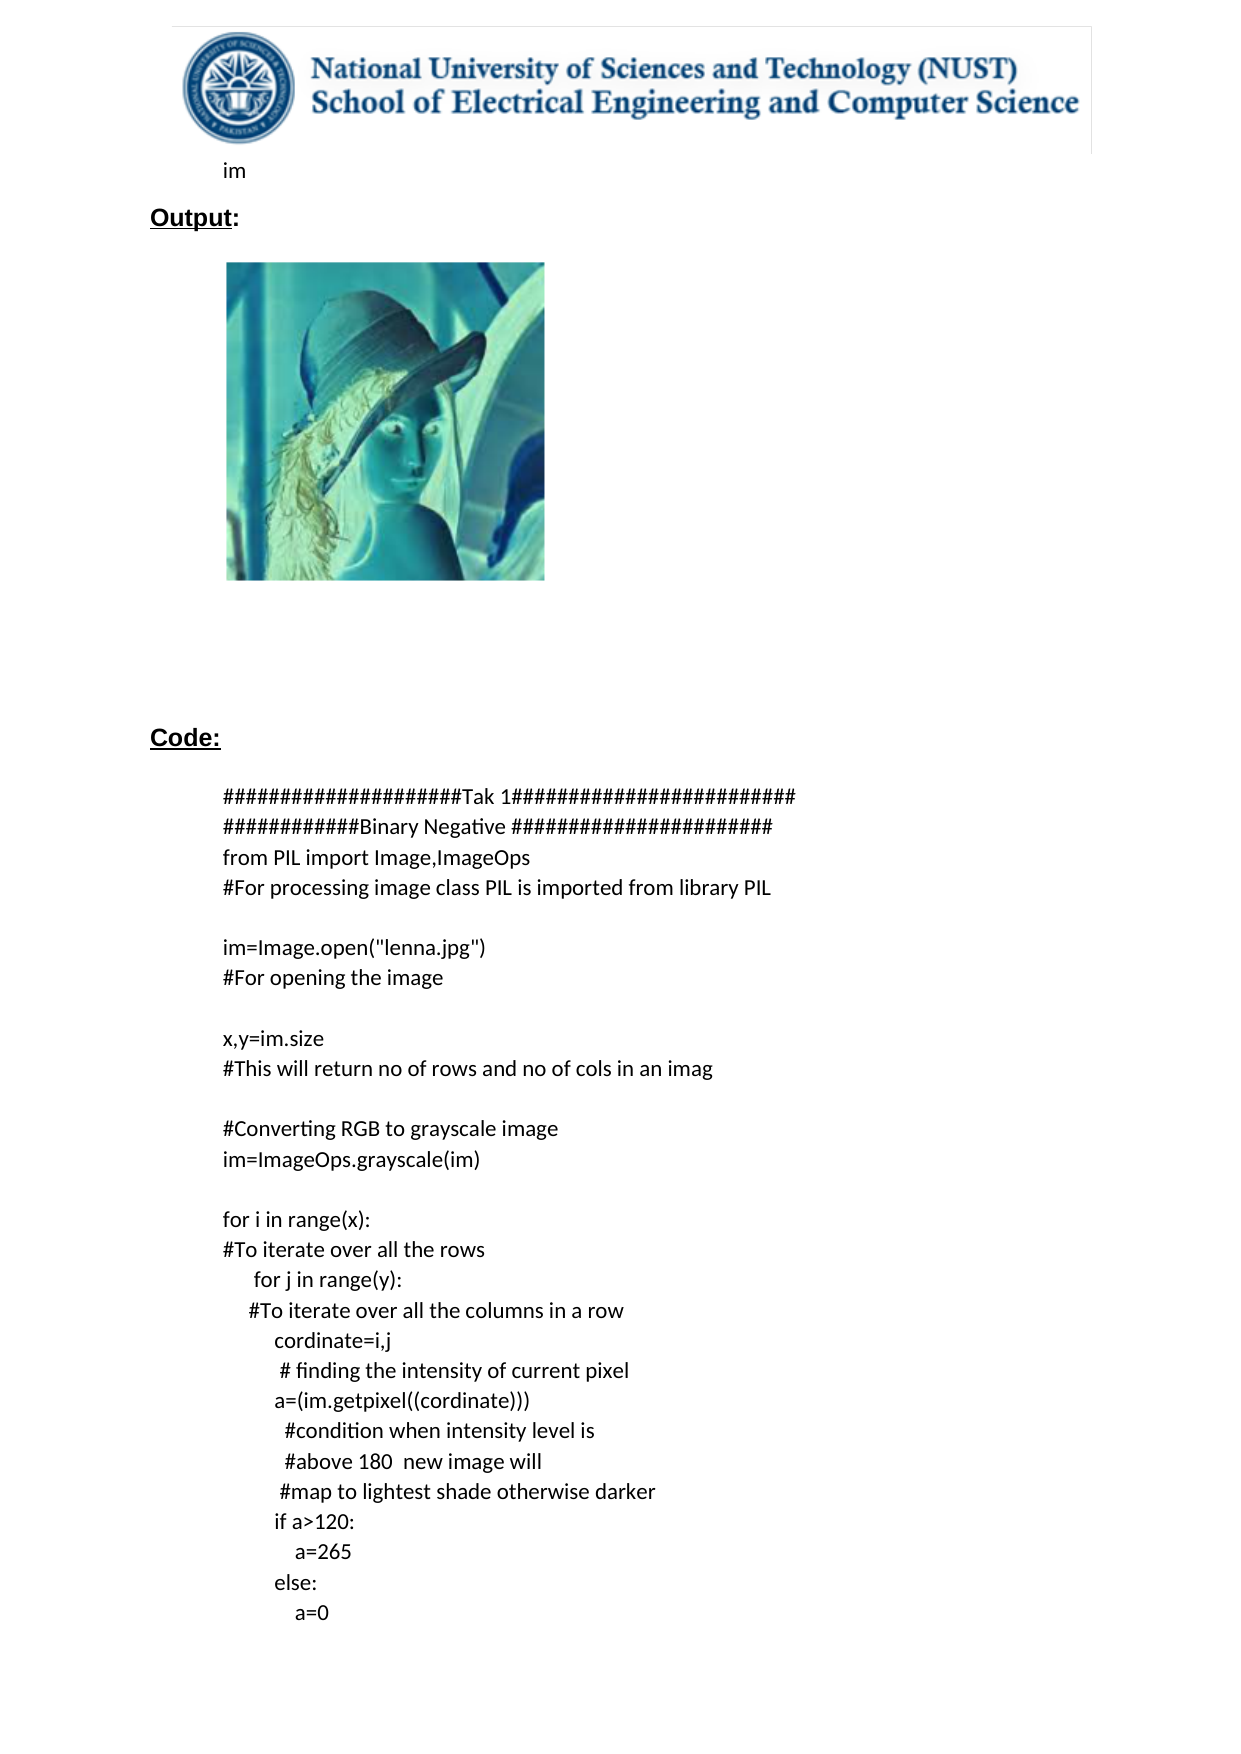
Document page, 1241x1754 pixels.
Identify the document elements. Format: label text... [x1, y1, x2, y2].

list for j in range(y): [223, 1266, 1093, 1294]
list #For processing image class PIL is imported from library PIL [223, 873, 1093, 901]
picture [171, 25, 1093, 154]
list a=265 [223, 1537, 1093, 1566]
list x,y=im.size [223, 1024, 1093, 1052]
list #Converting RGB to grayscale image [223, 1114, 1093, 1143]
list #above 180 new image will [223, 1447, 1093, 1475]
list #map to lightest shade otherwise darker [223, 1477, 1093, 1505]
list # finding the intensity of current pixel [223, 1356, 1093, 1384]
list #condition when intensity level is [223, 1417, 1093, 1445]
text Code: [150, 723, 1093, 752]
list from PIL import Image,ImageOps [223, 843, 1093, 871]
list cordinate=i,j [223, 1326, 1093, 1354]
list for i in range(x): [223, 1205, 1093, 1233]
list #To iterate over all the columns in a row [223, 1296, 1093, 1324]
list a=(im.getpixel((cordinate))) [223, 1386, 1093, 1414]
text Output: [150, 203, 1093, 232]
list if a>120: [223, 1507, 1093, 1535]
list im=ImageOps.grayscale(im) [223, 1145, 1093, 1173]
list im [223, 148, 1093, 184]
list #To iterate over all the rows [223, 1235, 1093, 1263]
list ############Binary Negative ####################### [223, 812, 1093, 841]
list #This will return no of rows and no of cols in an imag [223, 1054, 1093, 1082]
list #####################Tak 1######################### [223, 782, 1093, 810]
list a=0 [223, 1598, 1093, 1626]
list #For opening the image [223, 963, 1093, 992]
list else: [223, 1568, 1093, 1596]
list im=Image.open("lenna.jpg") [223, 933, 1093, 961]
picture [222, 261, 551, 584]
